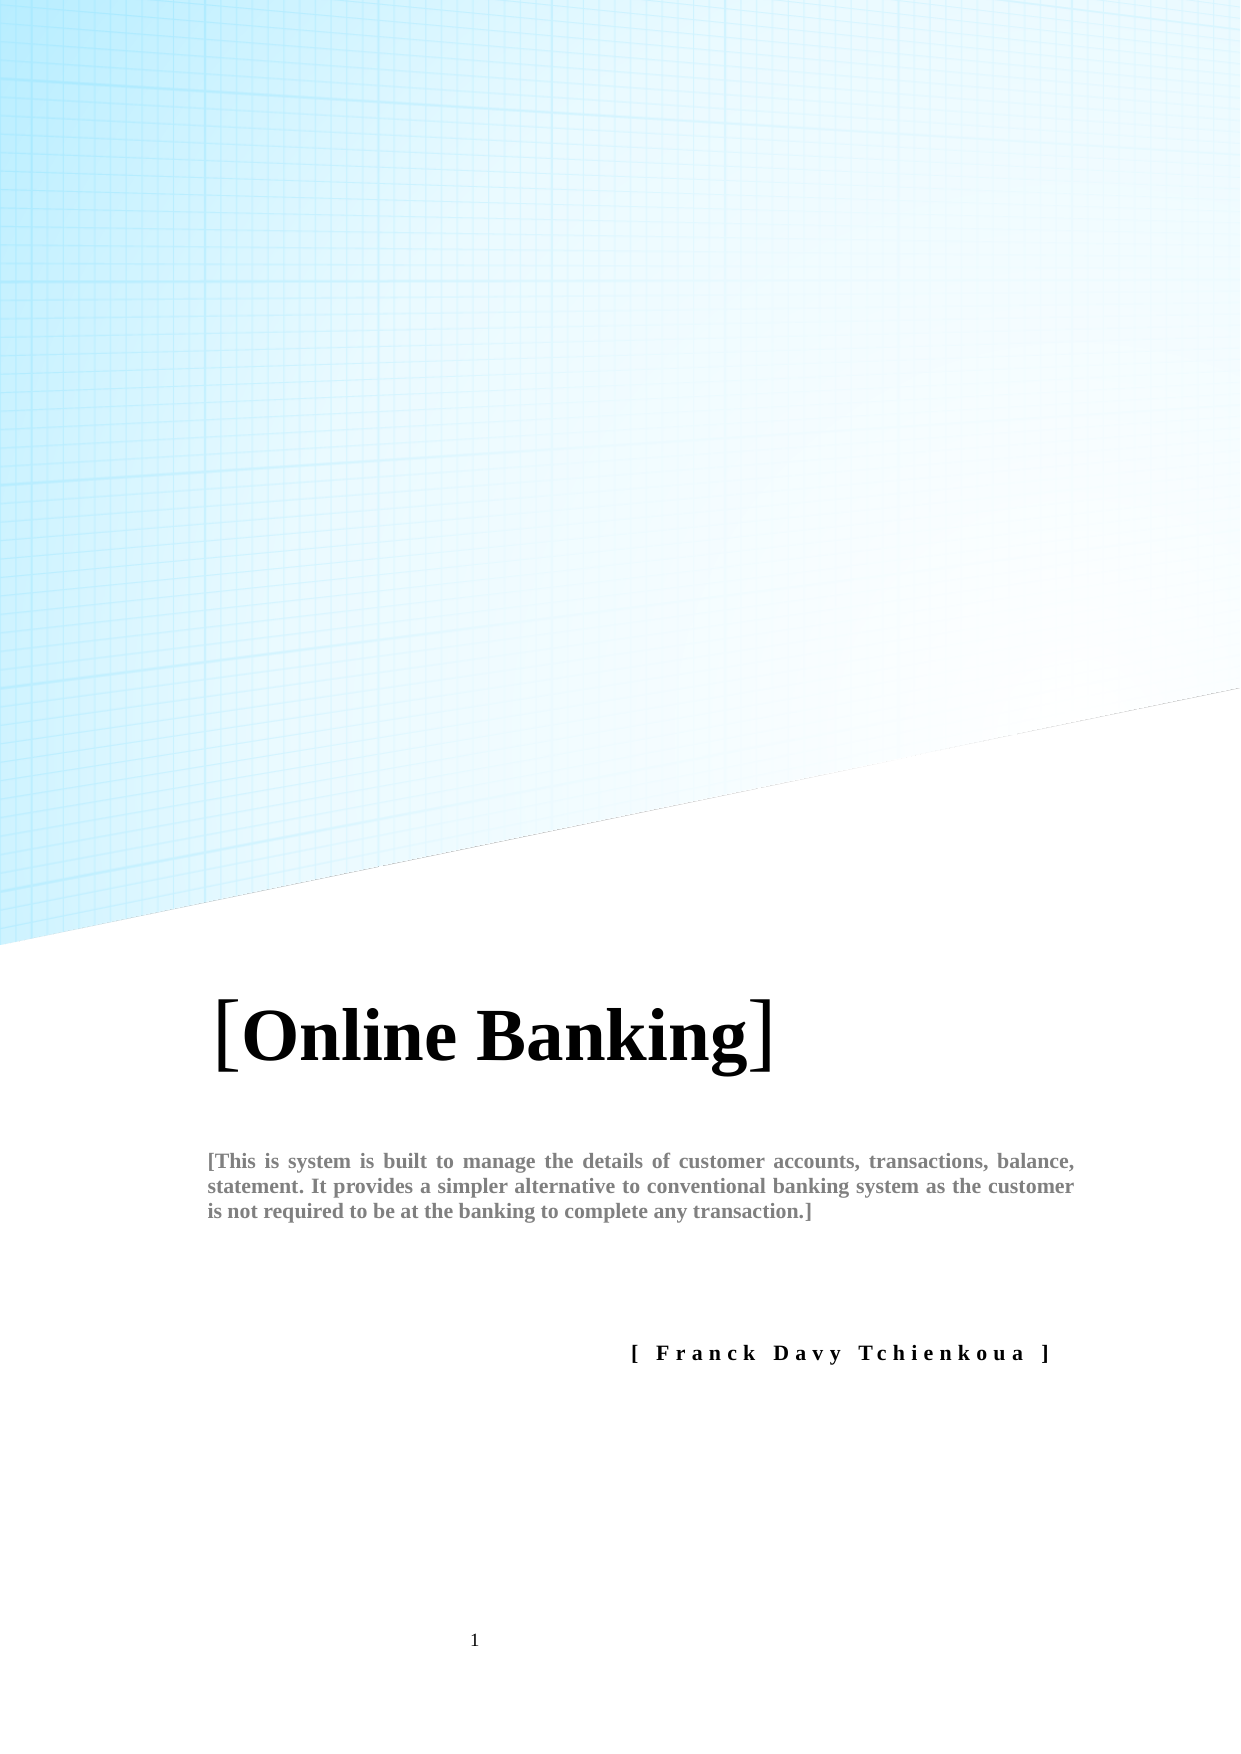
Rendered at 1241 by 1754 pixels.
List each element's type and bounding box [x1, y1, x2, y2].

picture [0, 0, 1241, 945]
